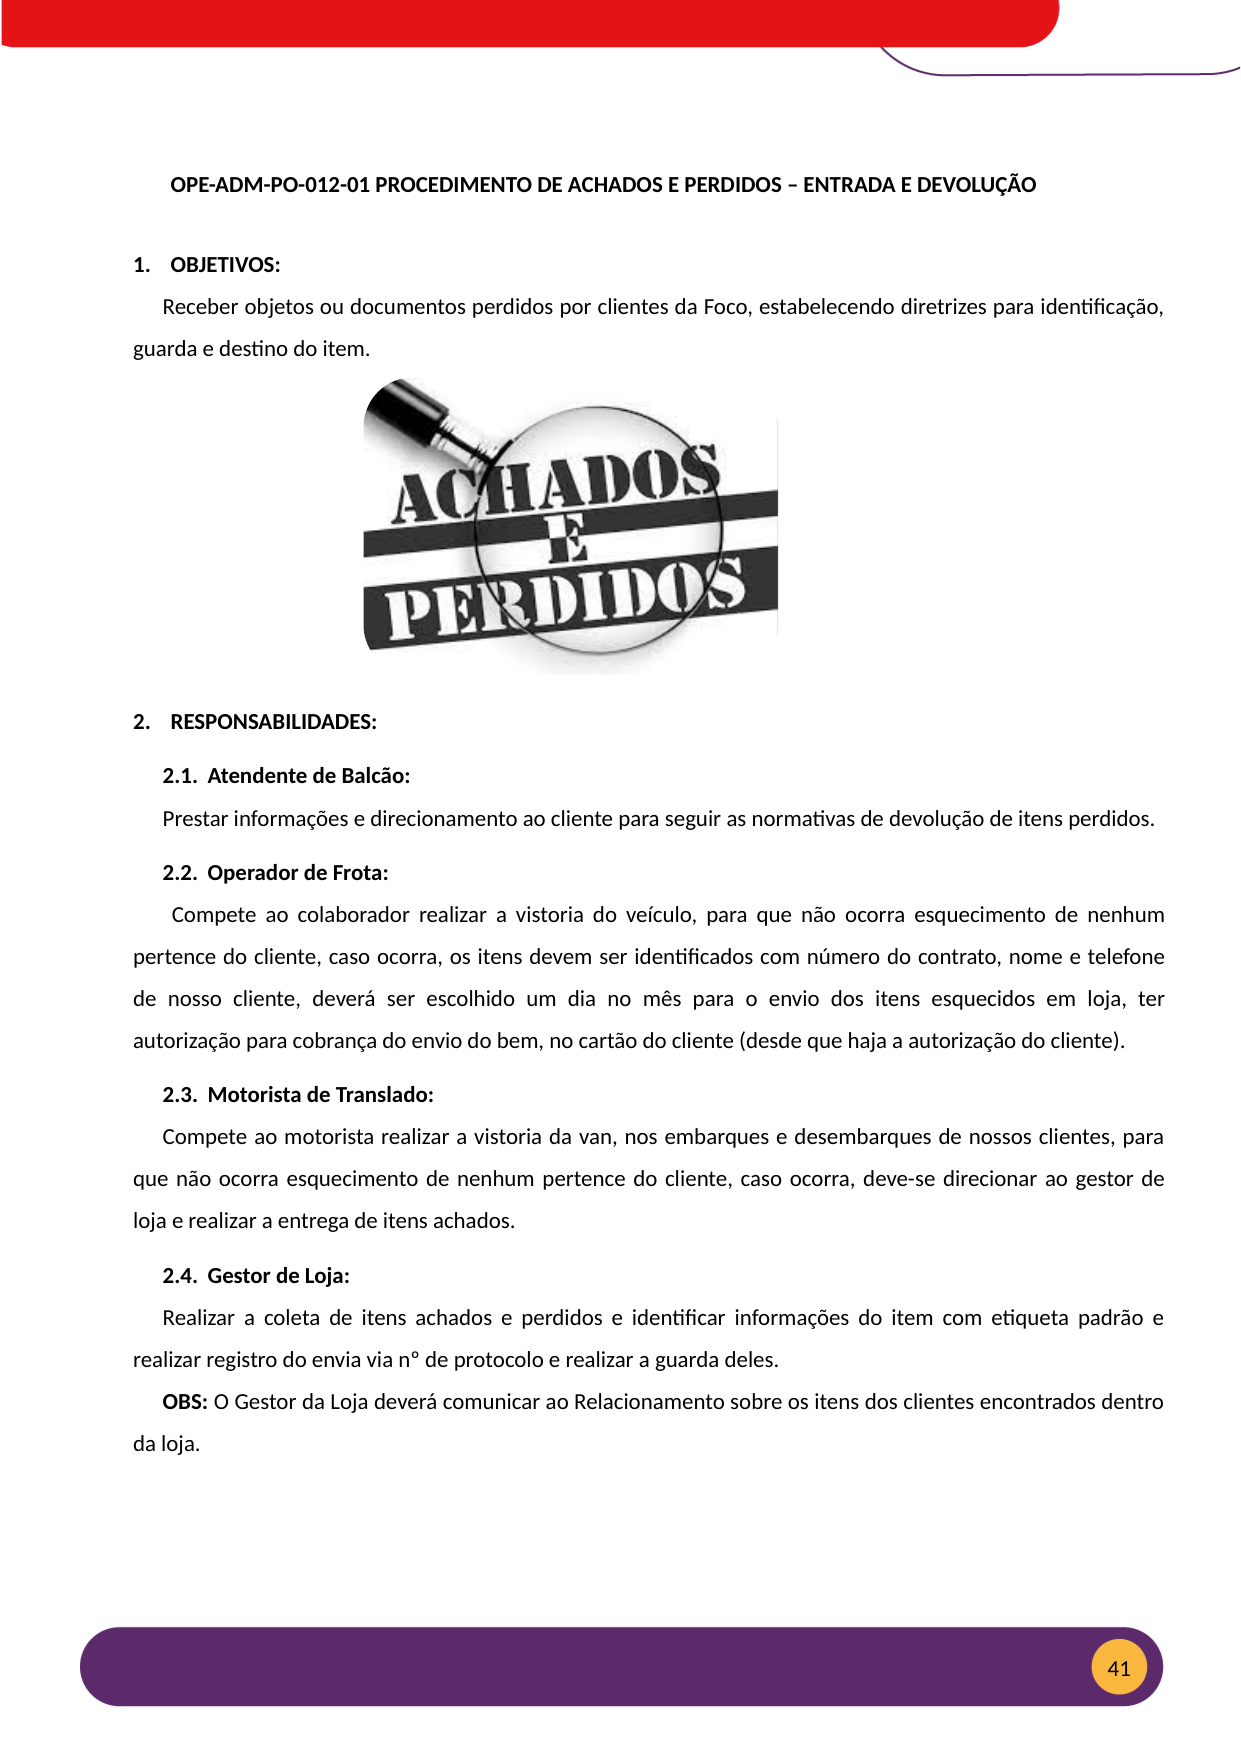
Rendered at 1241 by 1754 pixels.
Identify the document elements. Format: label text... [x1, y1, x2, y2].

text Compete ao colaborador realizar a vistoria do veículo, para que não ocorra esquecimento de nenhum pertence do cliente, caso ocorra, os itens devem ser identificados com número do contrato, nome e telefone de nosso cliente, deverá ser escolhido um dia no mês para o envio dos itens esquecidos em loja, ter autorização para cobrança do envio do bem, no cartão do cliente (desde que haja a autorização do cliente). [133, 900, 1167, 1054]
text Receber objetos ou documentos perdidos por clientes da Foco, estabelecendo diretrizes para identificação, guarda e destino do item. [133, 292, 1167, 362]
subtitle Motorista de Translado: [162, 1081, 1167, 1108]
subtitle Gestor de Loja: [162, 1261, 1167, 1289]
subtitle RESPONSABILIDADES: [133, 707, 1167, 735]
subtitle Atendente de Balcão: [162, 762, 1167, 790]
subtitle Operador de Frota: [162, 858, 1167, 886]
text Compete ao motorista realizar a vistoria da van, nos embarques e desembarques de nossos clientes, para que não ocorra esquecimento de nenhum pertence do cliente, caso ocorra, deve-se direcionar ao gestor de loja e realizar a entrega de itens achados. [133, 1122, 1167, 1234]
text Prestar informações e direcionamento ao cliente para seguir as normativas de devolução de itens perdidos. [133, 804, 1167, 832]
text OBS: O Gestor da Loja deverá comunicar ao Relacionamento sobre os itens dos clientes encontrados dentro da loja. [133, 1387, 1167, 1457]
subtitle OPE-ADM-PO-012-01 Procedimento de Achados e Perdidos – Entrada e Devolução [170, 170, 1167, 198]
picture [1, 0, 1241, 1754]
subtitle OBJETIVOS: [133, 250, 1167, 278]
text Realizar a coleta de itens achados e perdidos e identificar informações do item com etiqueta padrão e realizar registro do envia via nº de protocolo e realizar a guarda deles. [133, 1303, 1167, 1373]
